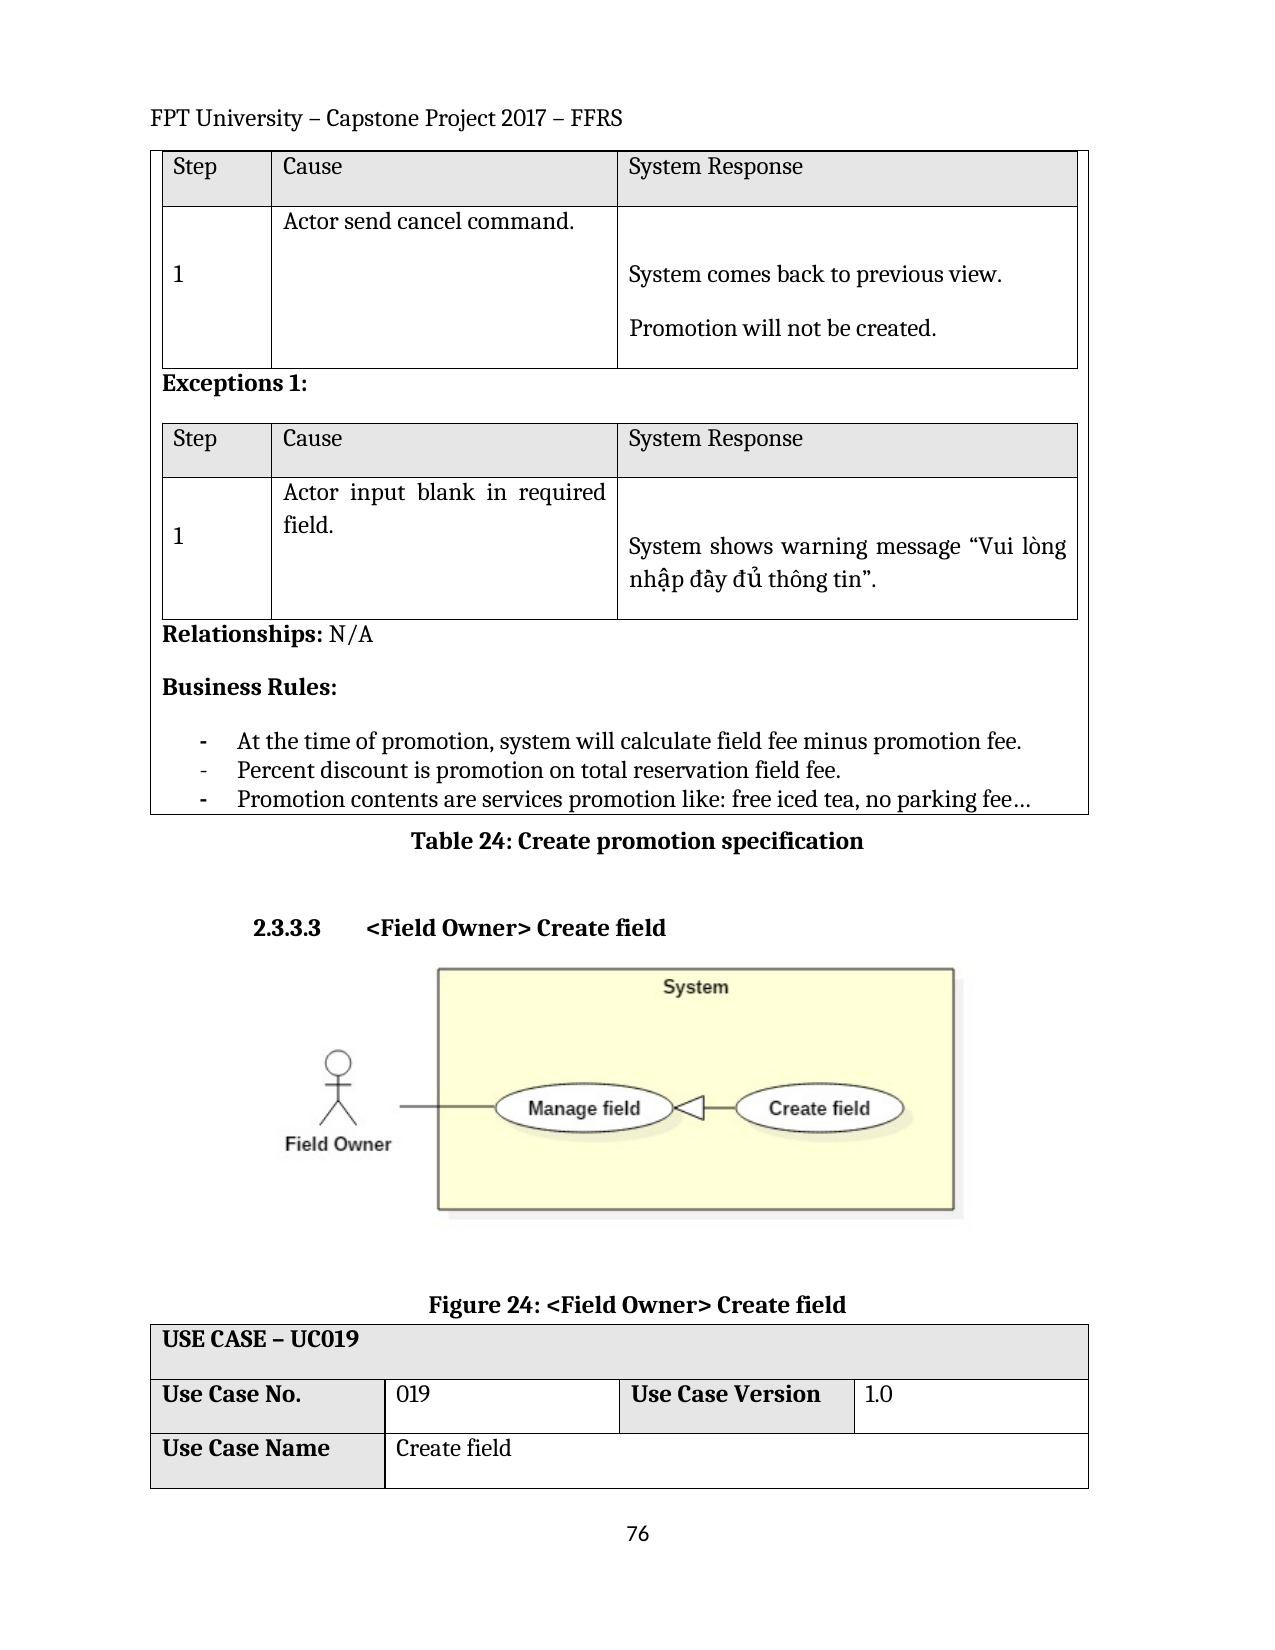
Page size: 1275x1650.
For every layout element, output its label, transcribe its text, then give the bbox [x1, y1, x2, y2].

table_cell 1.0 [855, 1380, 1088, 1433]
table_cell Create field [386, 1434, 1088, 1488]
table_cell Use Case Name [151, 1434, 384, 1488]
subtitle <Field Owner> Create field [253, 914, 1125, 943]
picture [265, 955, 1011, 1267]
list Table 24: Create promotion specification [150, 827, 1125, 856]
table_cell Use Case No. [151, 1380, 384, 1433]
text Figure 24: <Field Owner> Create field [150, 1291, 1125, 1320]
table_cell Use Case Version [620, 1380, 854, 1433]
table_cell 019 [386, 1380, 619, 1433]
table_header USE CASE – UC019 [151, 1325, 1088, 1379]
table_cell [151, 151, 1088, 813]
